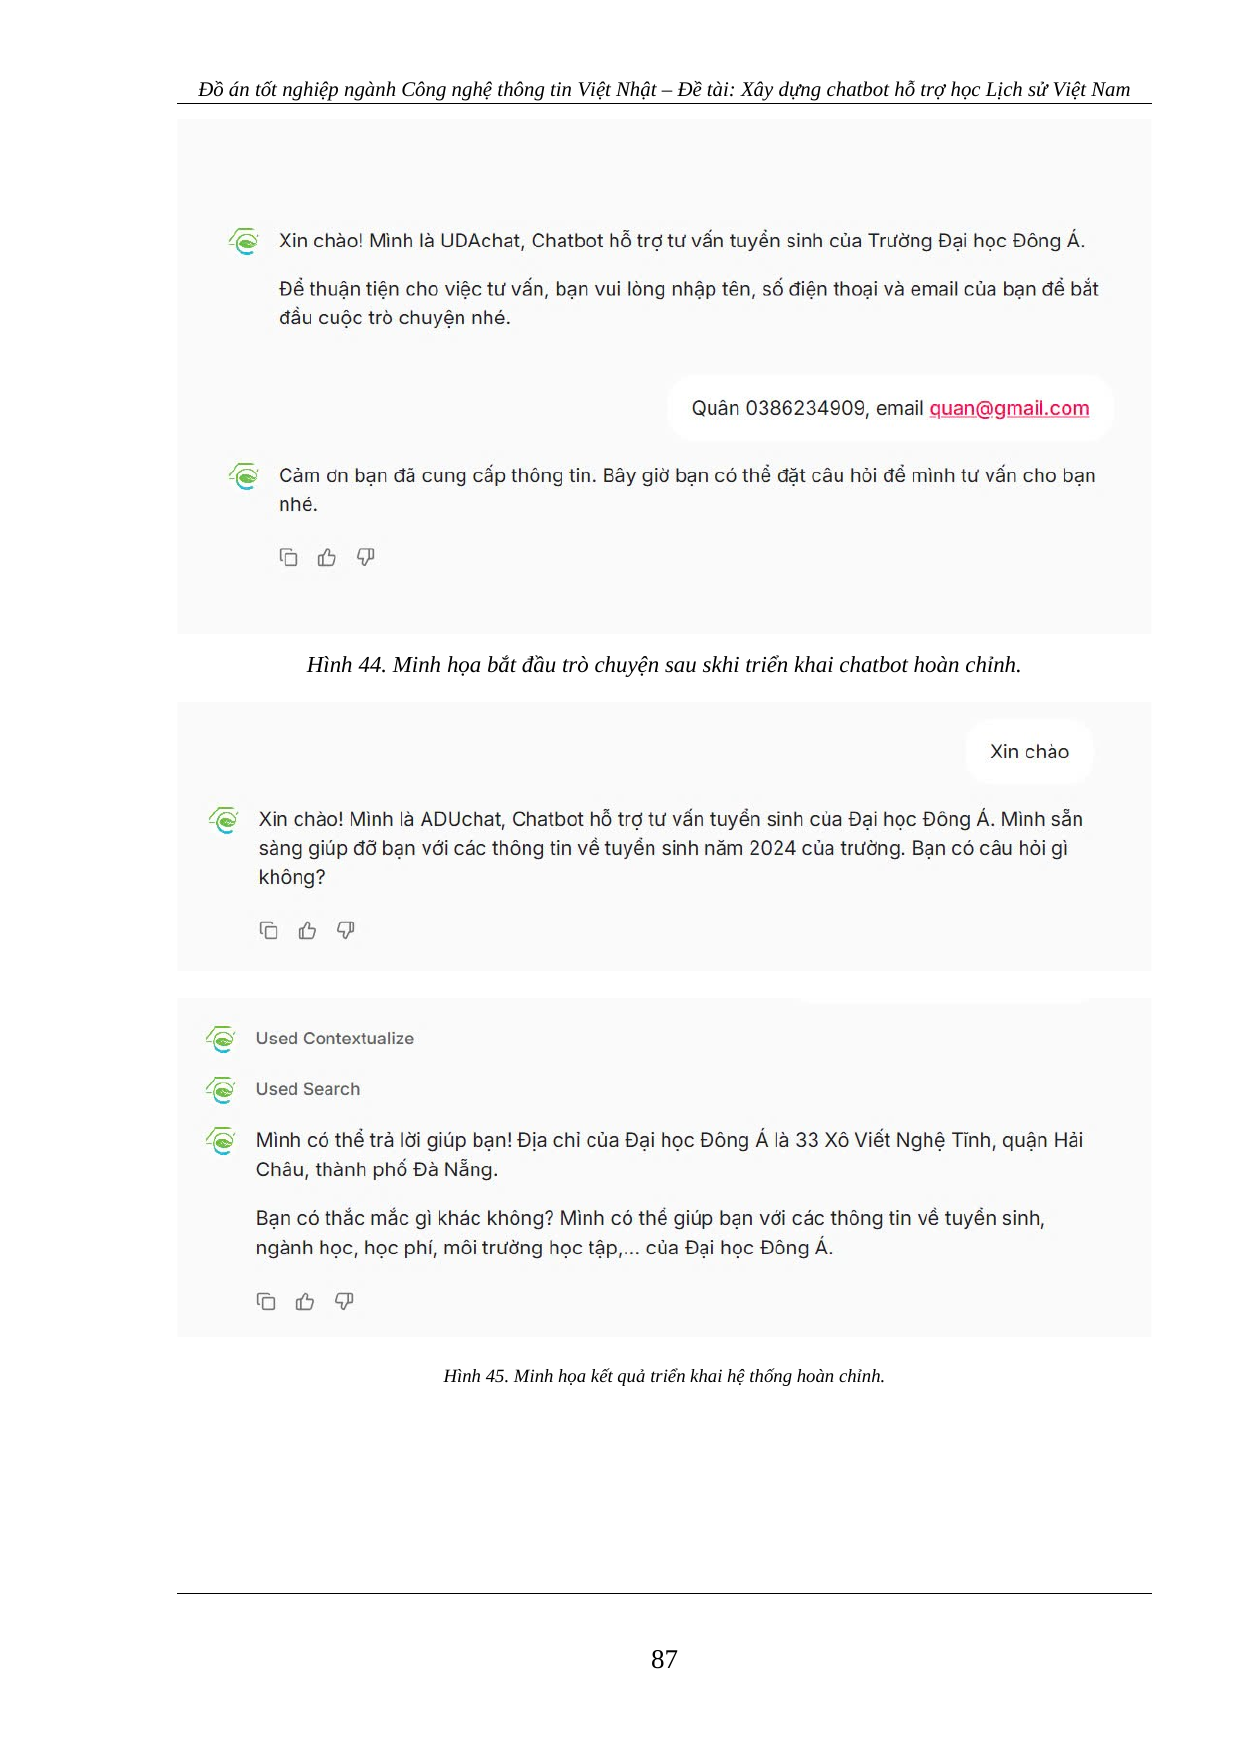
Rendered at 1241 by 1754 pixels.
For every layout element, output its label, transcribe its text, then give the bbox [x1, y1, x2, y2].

text Hình 45. Minh họa kết quả triển khai hệ thống hoàn chỉnh. [177, 1365, 1152, 1386]
picture [177, 119, 1152, 634]
picture [177, 998, 1152, 1337]
text Hình 44. Minh họa bắt đầu trò chuyện sau skhi triển khai chatbot hoàn chỉnh. [177, 651, 1152, 677]
picture [177, 702, 1152, 971]
